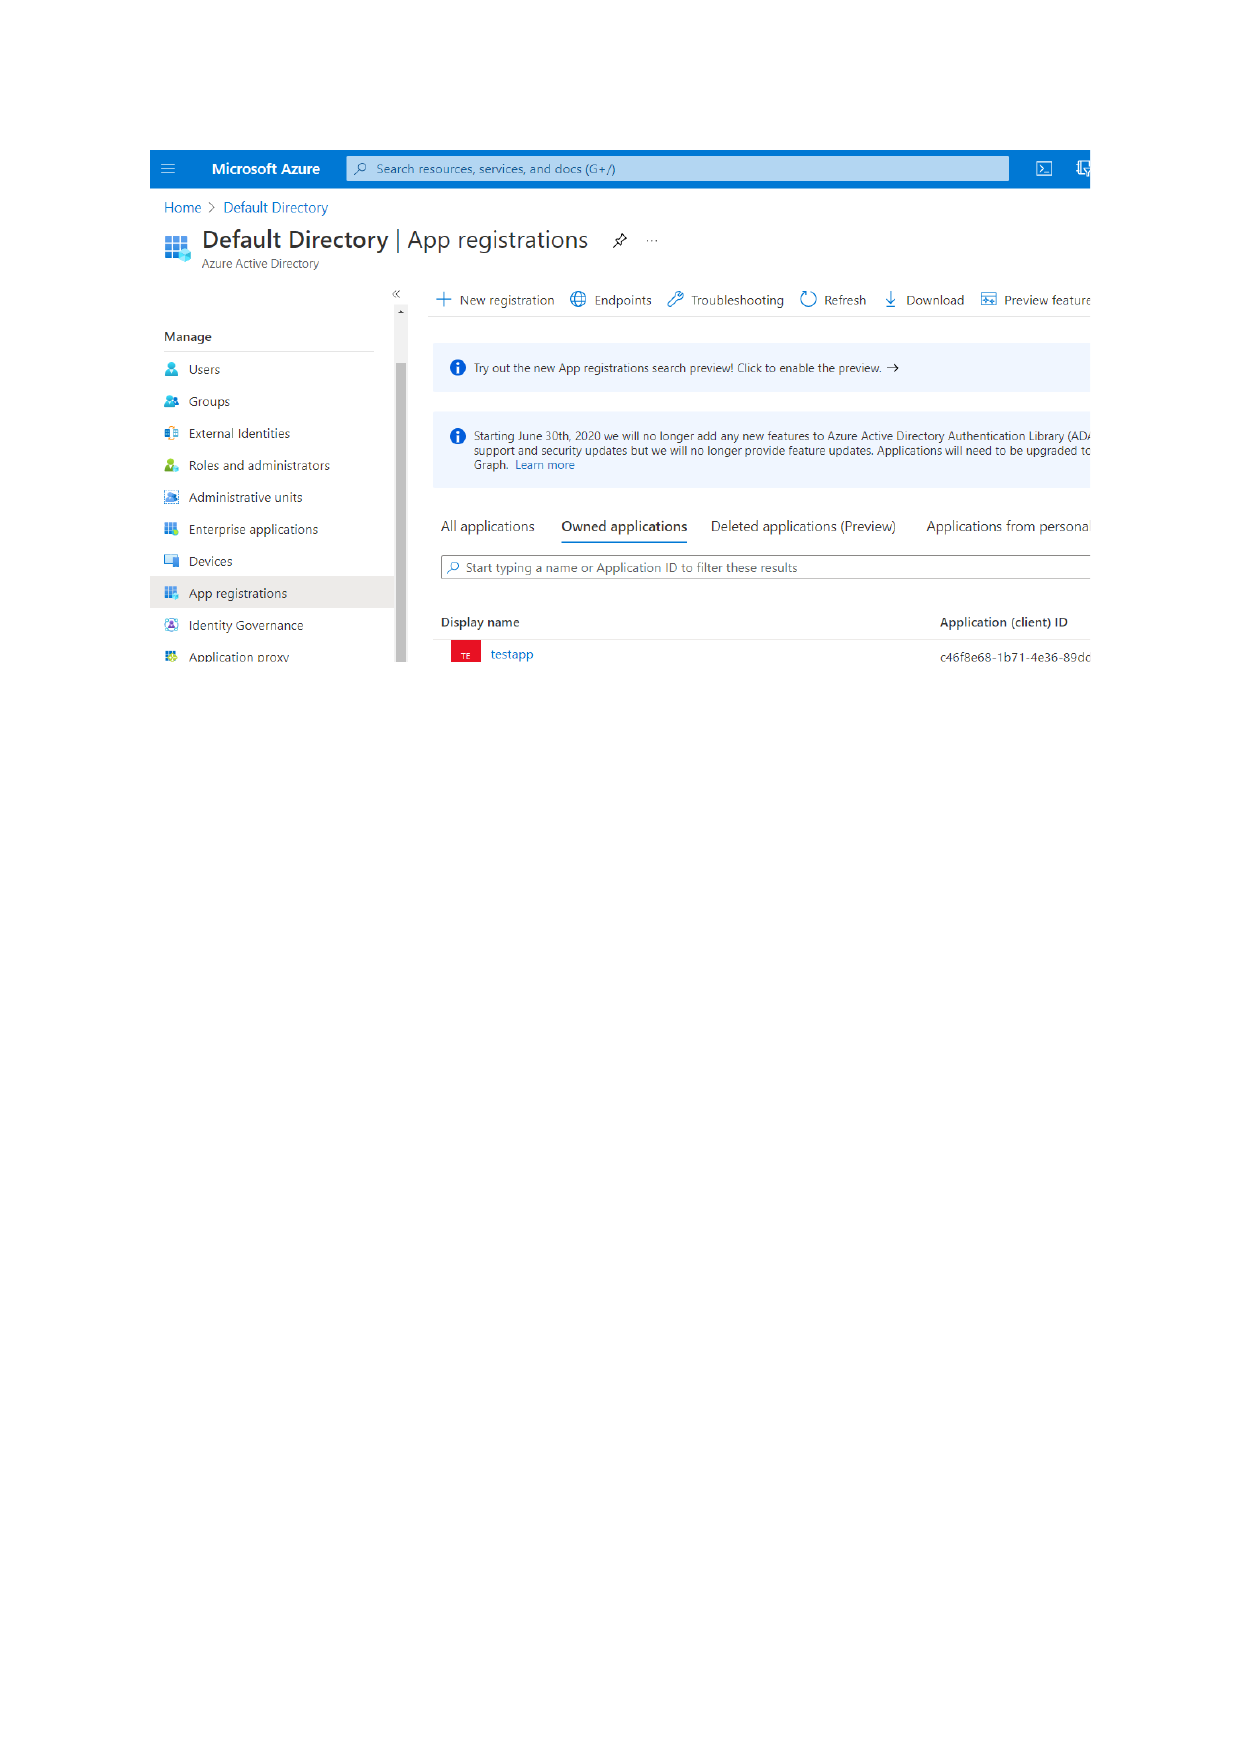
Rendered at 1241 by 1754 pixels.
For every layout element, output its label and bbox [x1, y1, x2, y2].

picture [150, 150, 1091, 662]
